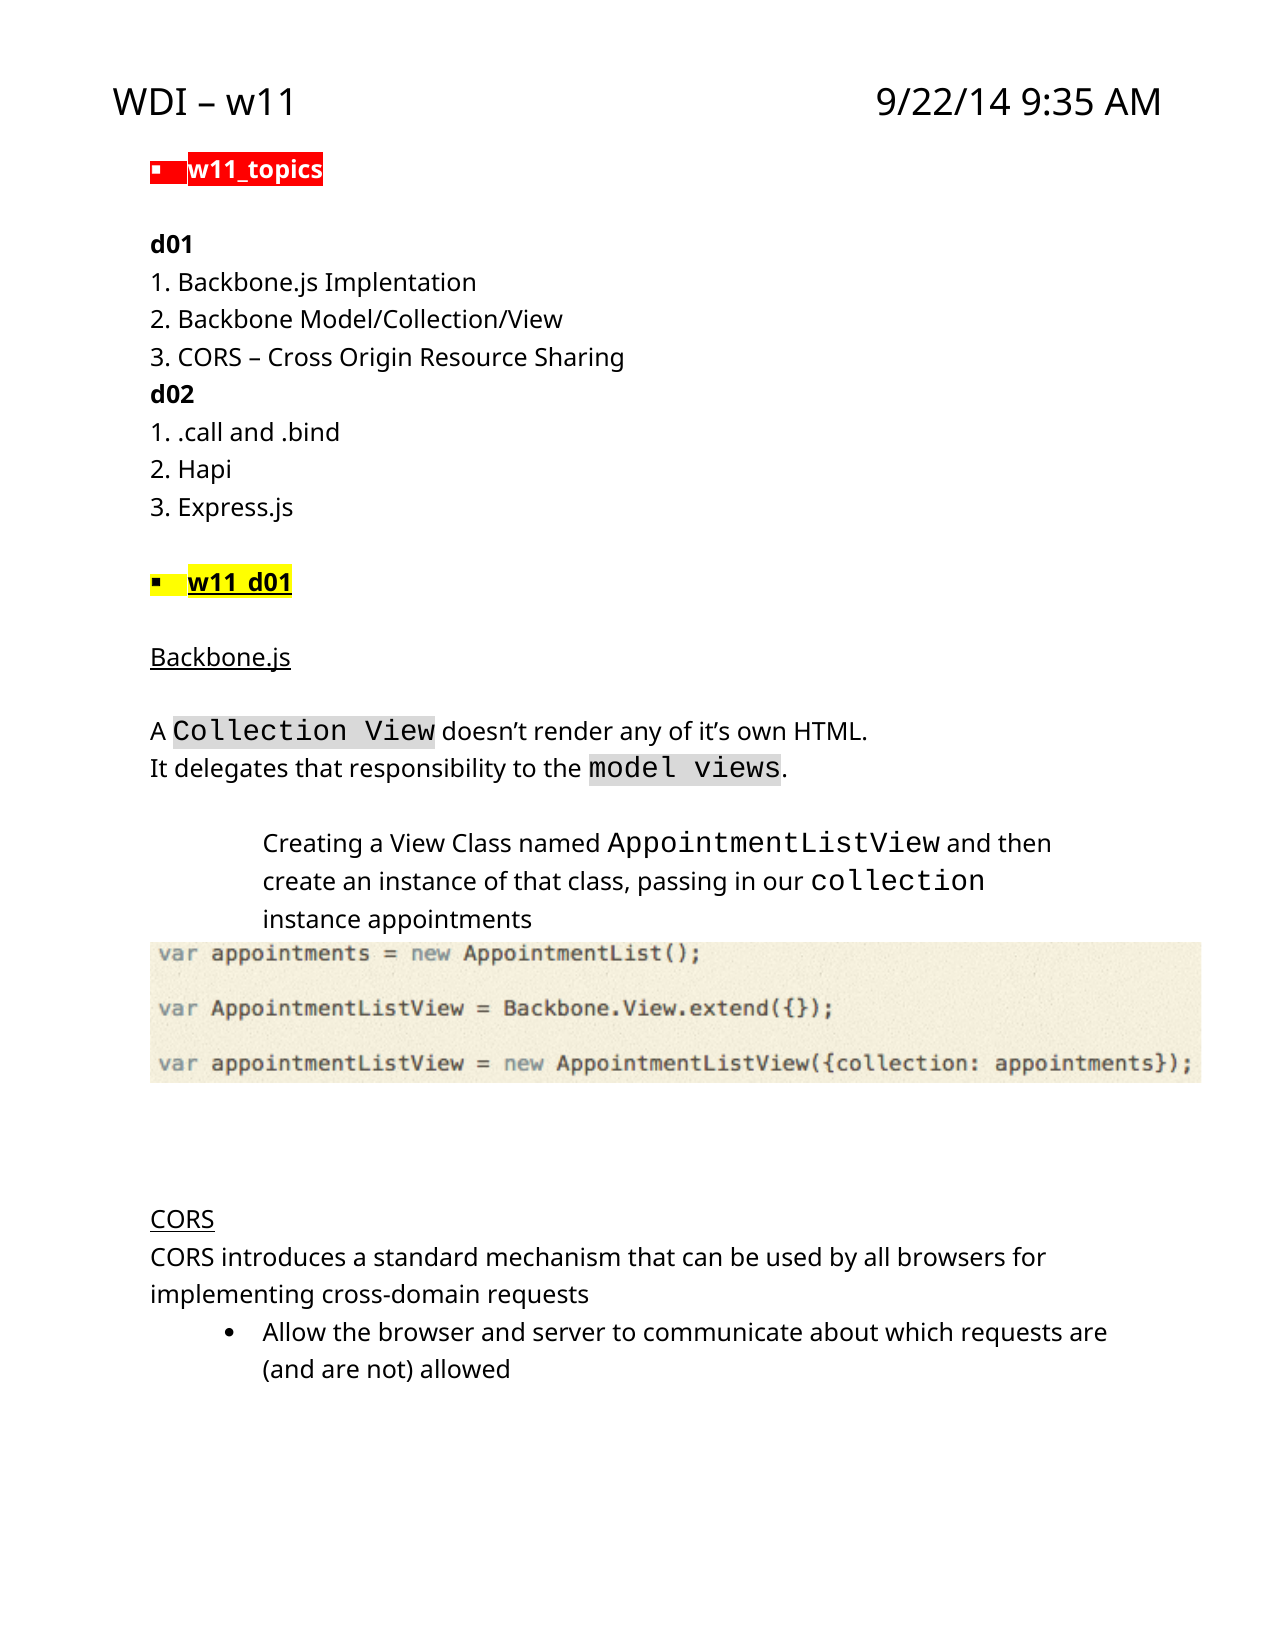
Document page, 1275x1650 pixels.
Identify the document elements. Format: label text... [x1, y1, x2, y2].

list w11_d01 [150, 562, 1125, 600]
text 2. Backbone Model/Collection/View [150, 300, 1125, 337]
text A Collection View doesn’t render any of it’s own HTML. [150, 712, 1125, 750]
text CORS introduces a standard mechanism that can be used by all browsers for implementing cross-domain requests [150, 1237, 1125, 1312]
text 1. .call and .bind [150, 412, 1125, 450]
list Creating a View Class named AppointmentListView and then create an instance of that class, passing in our collection instance appointments [262, 825, 1125, 937]
text 3. CORS – Cross Origin Resource Sharing [150, 337, 1125, 375]
text 3. Express.js [150, 487, 1125, 525]
text Allow the browser and server to communicate about which requests are (and are not) allowed [225, 1312, 1125, 1387]
picture [150, 942, 1202, 1083]
text d01 [150, 225, 1125, 262]
text 2. Hapi [150, 450, 1125, 487]
text d02 [150, 375, 1125, 412]
text CORS [150, 1200, 1125, 1237]
list w11_topics [150, 150, 1125, 187]
text It delegates that responsibility to the model views. [150, 750, 1125, 787]
text 1. Backbone.js Implentation [150, 262, 1125, 300]
text Backbone.js [150, 637, 1125, 675]
